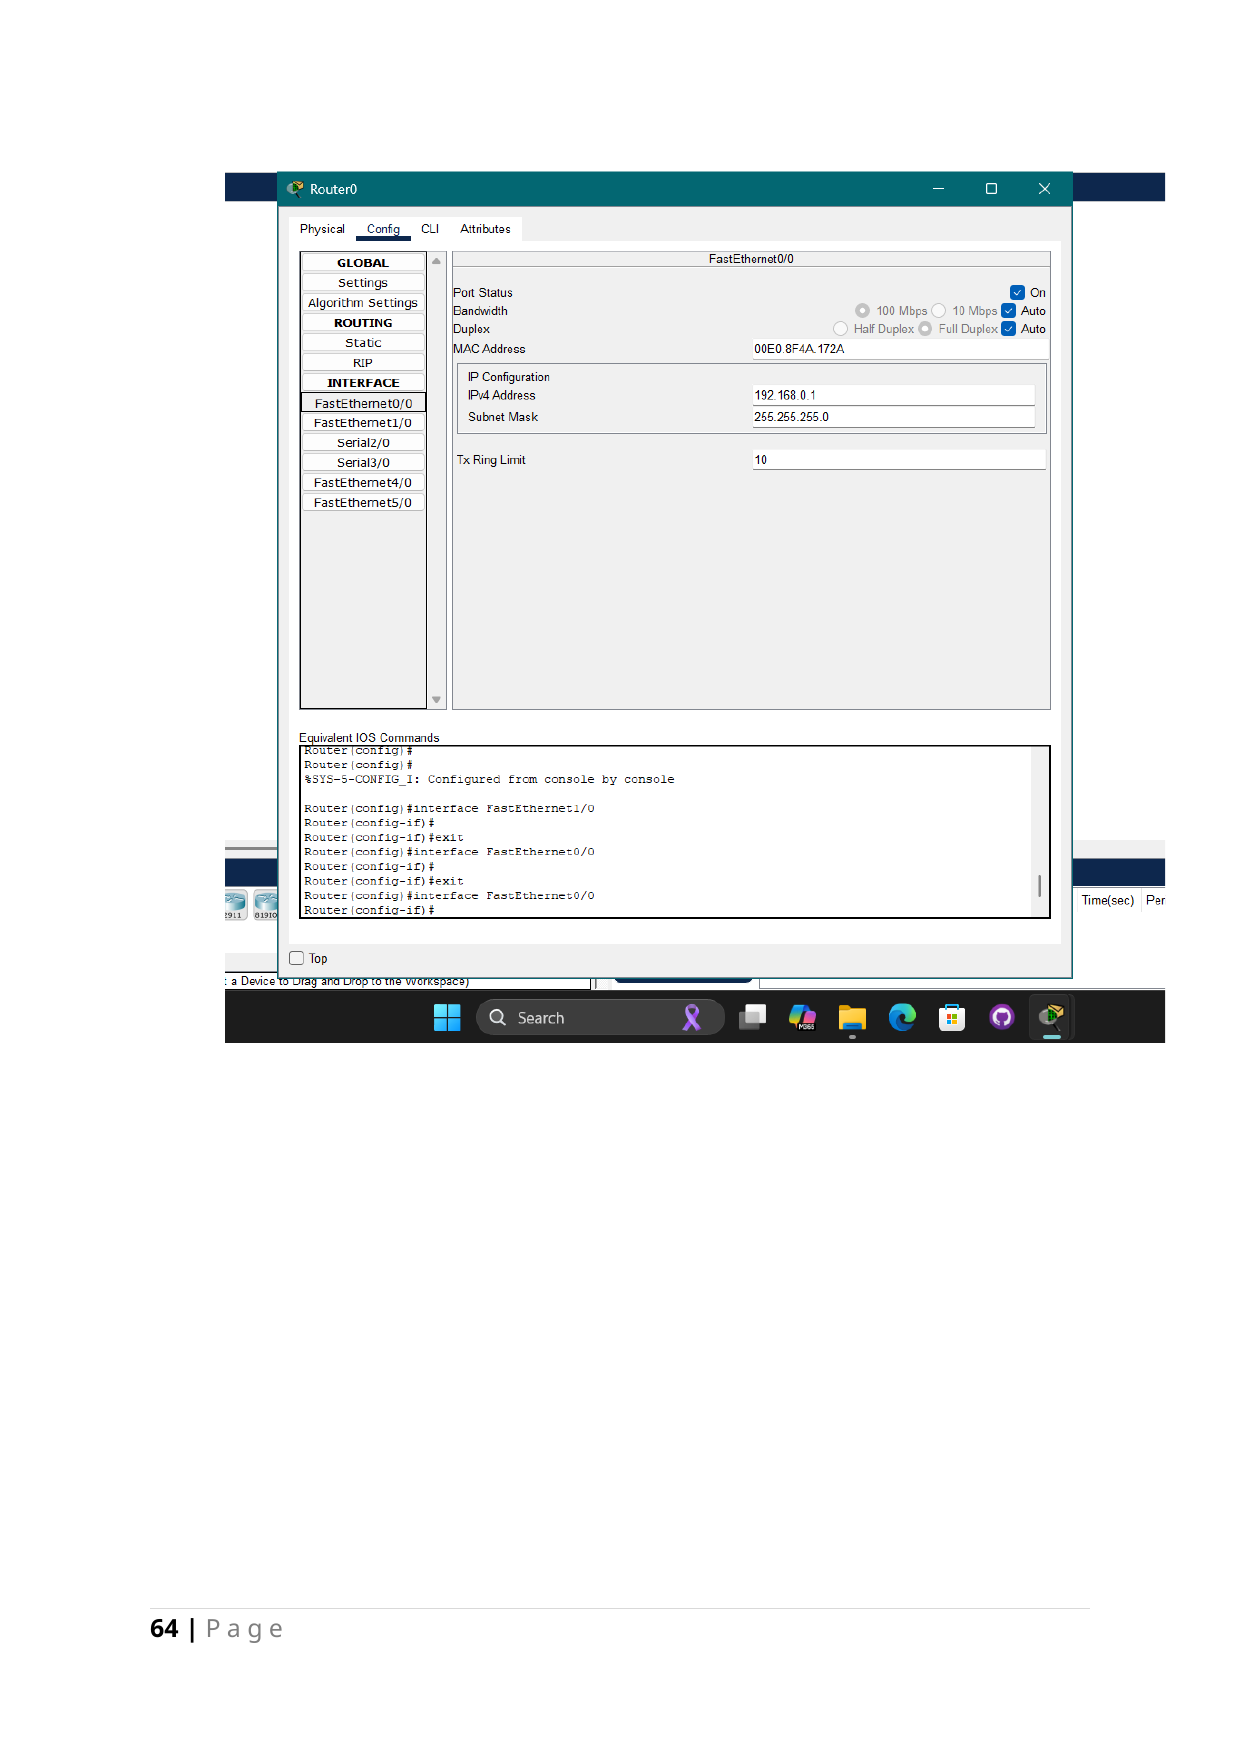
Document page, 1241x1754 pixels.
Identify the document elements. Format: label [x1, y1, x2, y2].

picture [225, 162, 1166, 1043]
